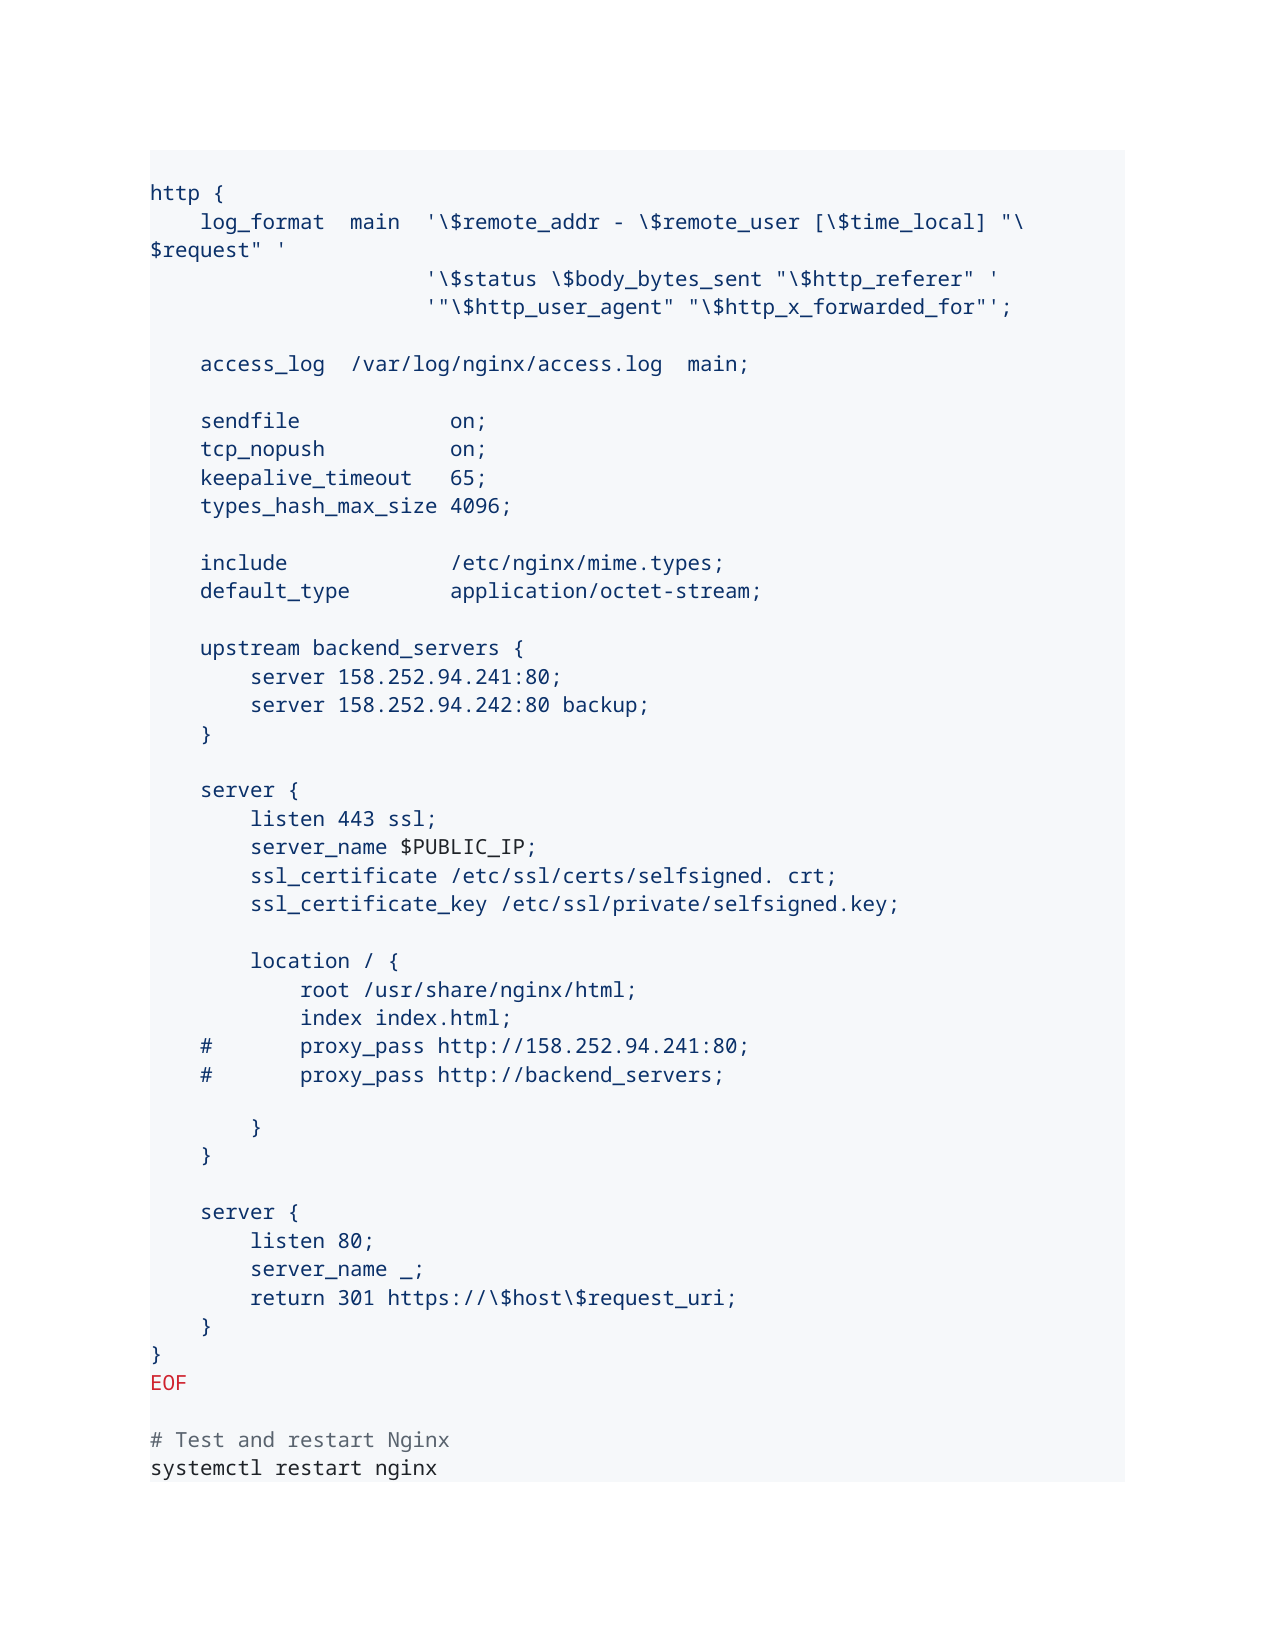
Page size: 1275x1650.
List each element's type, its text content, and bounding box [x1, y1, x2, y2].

text upstream backend_servers { [150, 633, 1125, 662]
text sendfile on; [150, 406, 1125, 434]
text server { [150, 776, 1125, 804]
text } [150, 1112, 1125, 1141]
text index index.html; [150, 1003, 1125, 1032]
text listen 80; [150, 1226, 1125, 1254]
text server 158.252.94.241:80; [150, 662, 1125, 690]
text EOF [150, 1368, 1125, 1396]
text } [150, 1141, 1125, 1169]
text server 158.252.94.242:80 backup; [150, 690, 1125, 719]
text '"\$http_user_agent" "\$http_x_forwarded_for"'; [150, 292, 1125, 321]
text root /usr/share/nginx/html; [150, 975, 1125, 1003]
text server_name _; [150, 1254, 1125, 1283]
text access_log /var/log/nginx/access.log main; [150, 349, 1125, 377]
text server { [150, 1197, 1125, 1226]
text # Test and restart Nginx [150, 1425, 1125, 1453]
text } [150, 719, 1125, 747]
text # proxy_pass http://158.252.94.241:80; [150, 1032, 1125, 1060]
text server_name $PUBLIC_IP; [150, 832, 1125, 861]
text } [150, 1339, 1125, 1368]
text } [150, 1311, 1125, 1339]
text ssl_certificate_key /etc/ssl/private/selfsigned.key; [150, 889, 1125, 918]
text listen 443 ssl; [150, 804, 1125, 832]
text location / { [150, 946, 1125, 975]
text default_type application/octet-stream; [150, 577, 1125, 605]
text systemctl restart nginx [150, 1453, 1125, 1482]
text '\$status \$body_bytes_sent "\$http_referer" ' [150, 264, 1125, 292]
text types_hash_max_size 4096; [150, 491, 1125, 520]
text keepalive_timeout 65; [150, 463, 1125, 491]
text tcp_nopush on; [150, 434, 1125, 463]
text # proxy_pass http://backend_servers; [150, 1060, 1125, 1088]
text log_format main '\$remote_addr - \$remote_user [\$time_local] "\$request" ' [150, 207, 1125, 264]
text return 301 https://\$host\$request_uri; [150, 1283, 1125, 1311]
text include /etc/nginx/mime.types; [150, 548, 1125, 577]
text ssl_certificate /etc/ssl/certs/selfsigned. crt; [150, 861, 1125, 889]
text http { [150, 178, 1125, 207]
